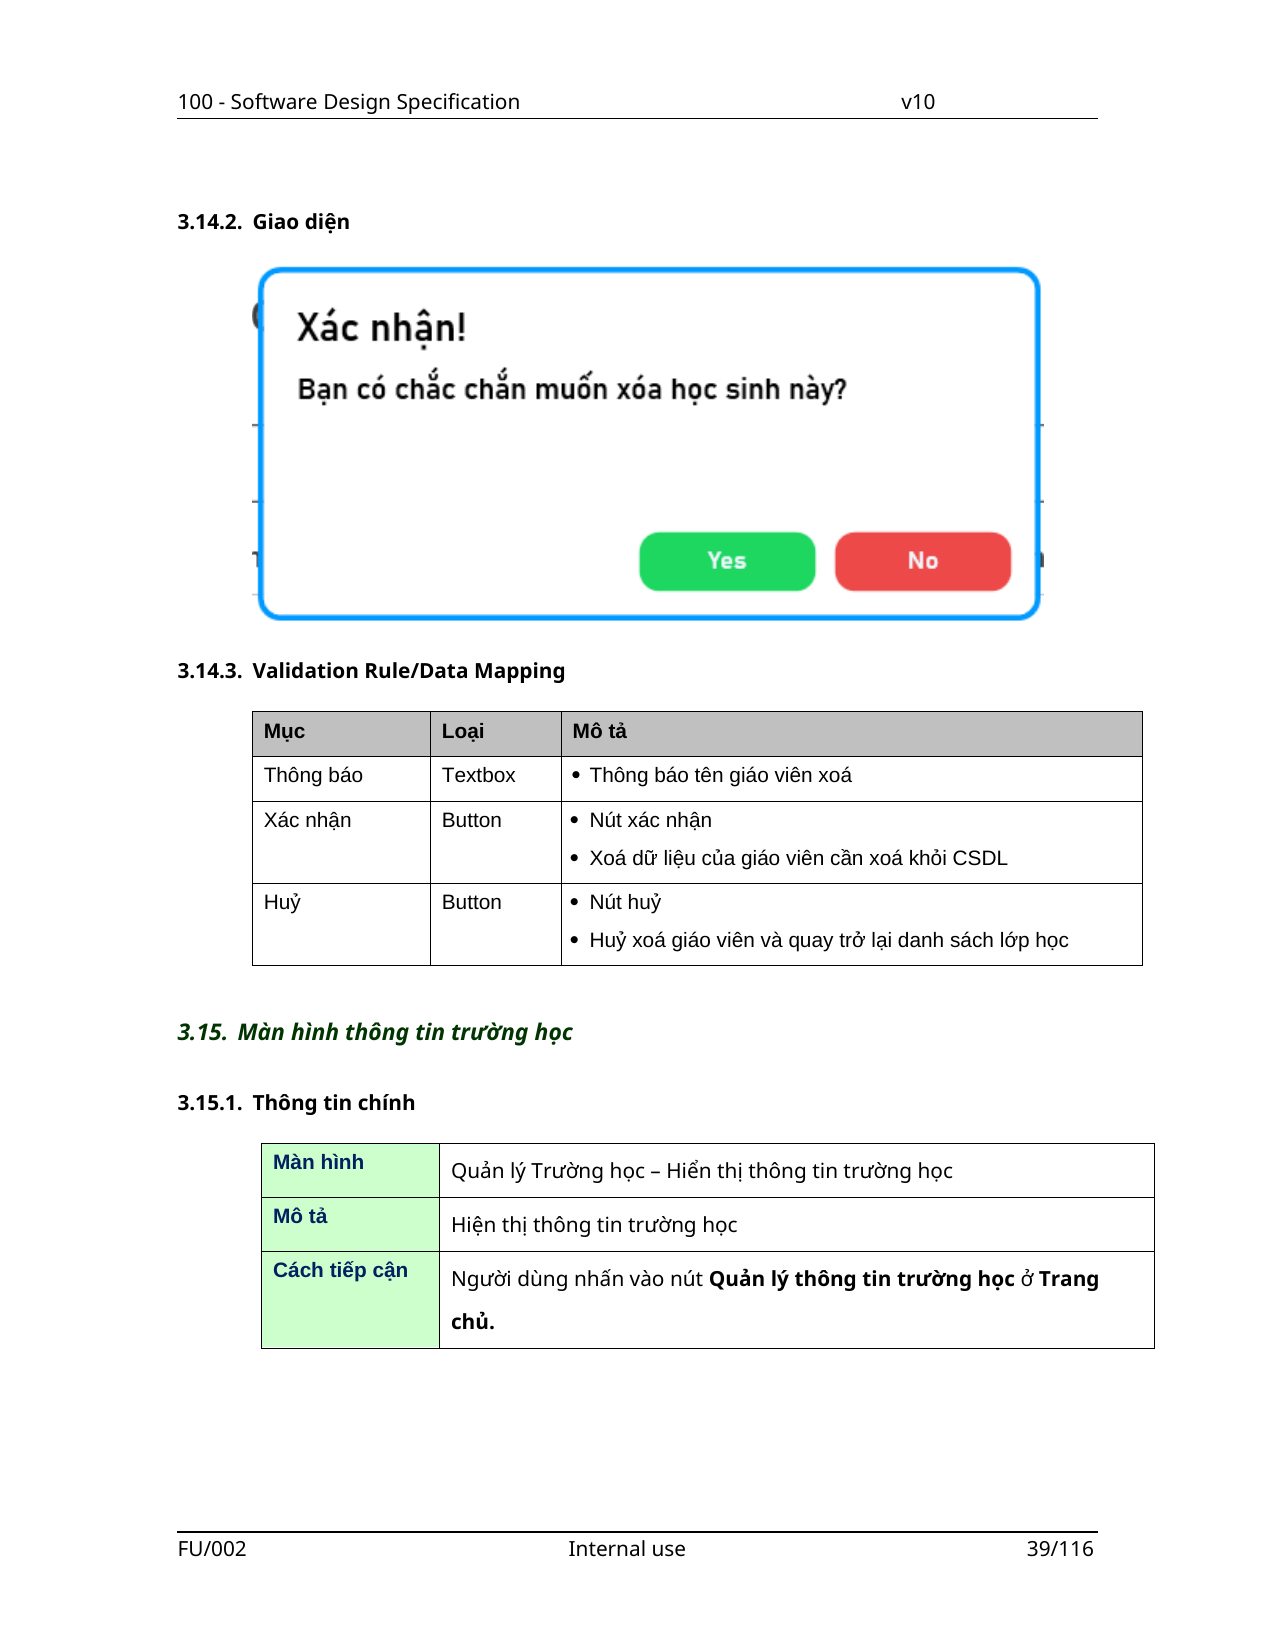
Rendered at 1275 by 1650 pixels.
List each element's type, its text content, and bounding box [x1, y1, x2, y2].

table_header Loại [431, 712, 561, 756]
table_header Quản lý Trường học – Hiển thị thông tin trường học [440, 1144, 1154, 1197]
table_cell Nút xác nhận Xoá dữ liệu của giáo viên cần xoá khỏi CSDL [562, 802, 1142, 883]
table_cell Huỷ [253, 884, 430, 965]
table_cell Button [431, 802, 561, 883]
subtitle Thông tin chính [177, 1088, 1098, 1116]
table_cell Thông báo [253, 757, 430, 801]
table_cell Cách tiếp cận [262, 1252, 439, 1347]
table_cell Button [431, 884, 561, 965]
table_header Màn hình [262, 1144, 439, 1197]
table_cell Xác nhận [253, 802, 430, 883]
table_header Mục [253, 712, 430, 756]
subtitle Validation Rule/Data Mapping [177, 656, 1098, 684]
table_cell Thông báo tên giáo viên xoá [562, 757, 1142, 801]
table_cell Textbox [431, 757, 561, 801]
subtitle Giao diện [177, 207, 1098, 235]
subtitle Màn hình thông tin trường học [177, 1016, 1098, 1047]
table_header Mô tả [562, 712, 1142, 756]
table_cell Hiện thị thông tin trường học [440, 1198, 1154, 1251]
table_cell Nút huỷ Huỷ xoá giáo viên và quay trở lại danh sách lớp học [562, 884, 1142, 965]
table_cell Mô tả [262, 1198, 439, 1251]
table_cell Người dùng nhấn vào nút Quản lý thông tin trường học ở Trang chủ. [440, 1252, 1154, 1347]
picture [252, 261, 1044, 624]
